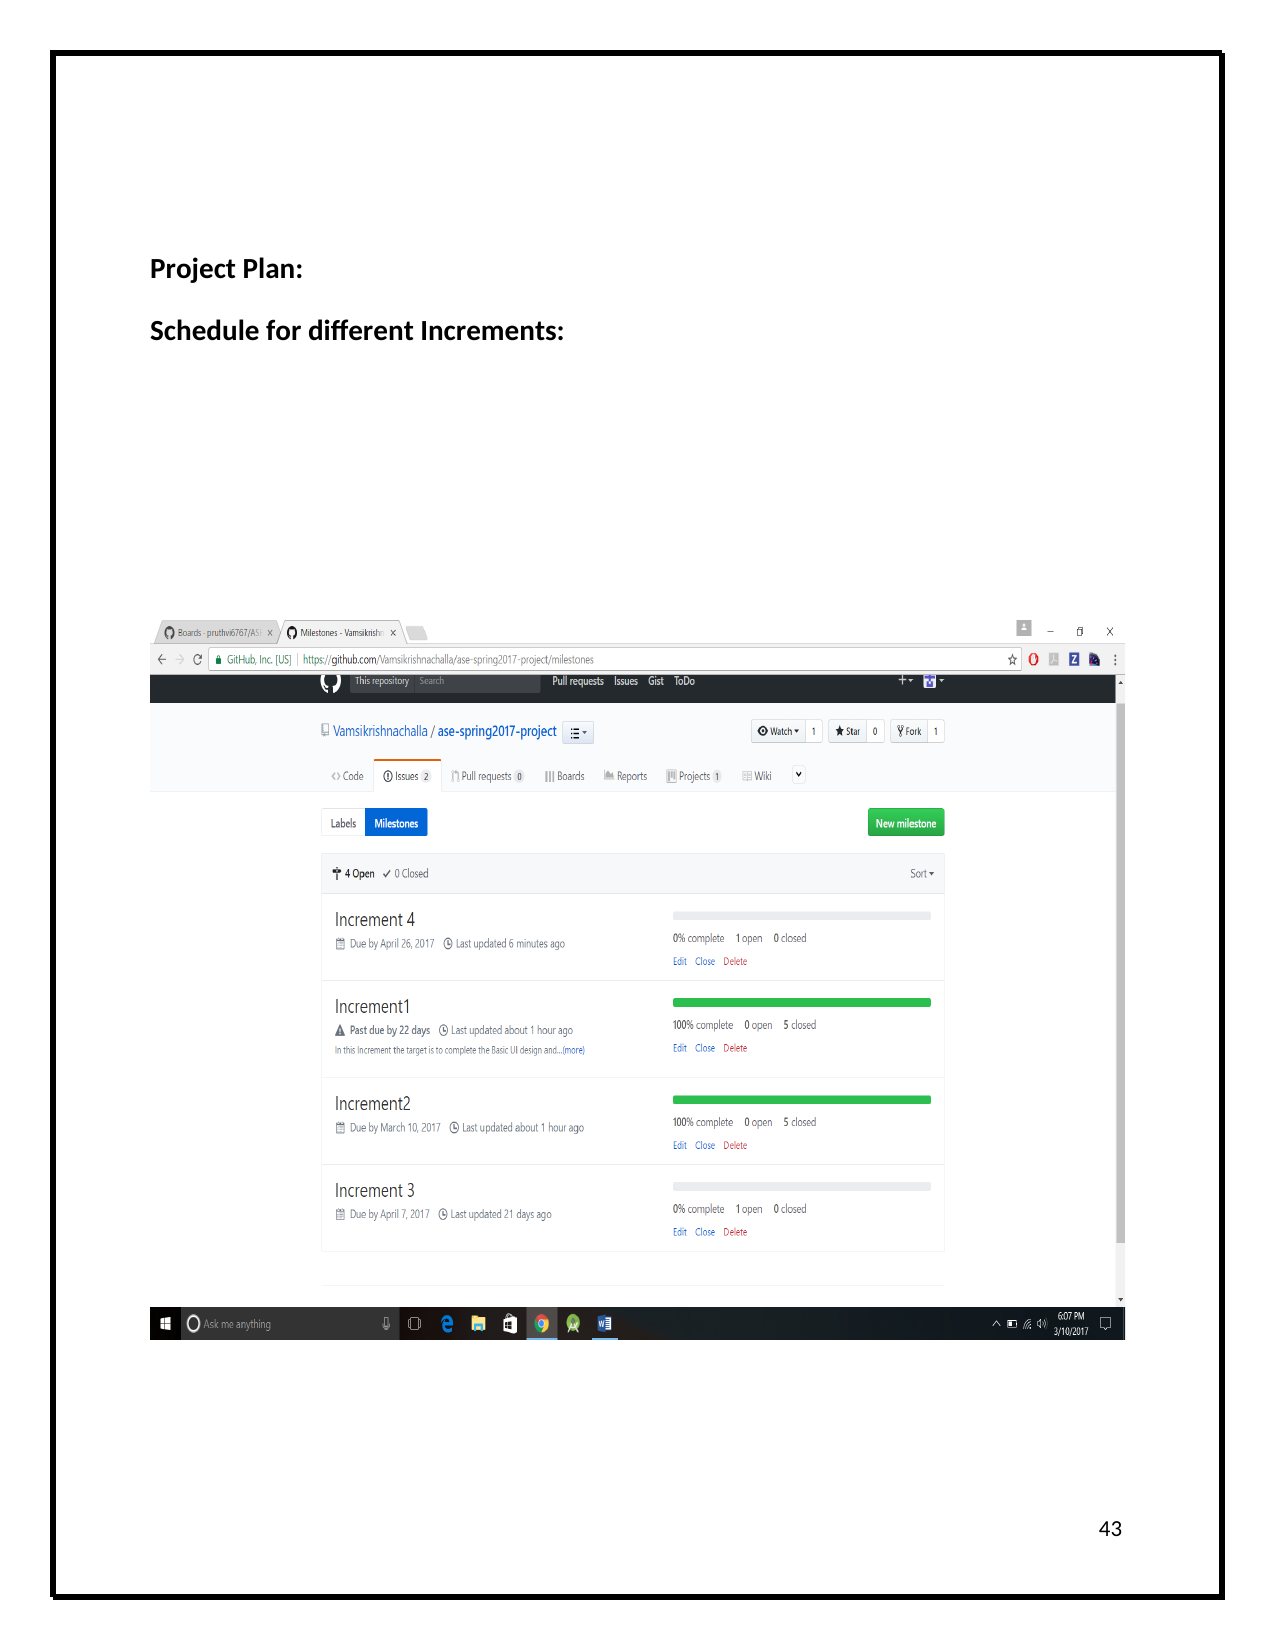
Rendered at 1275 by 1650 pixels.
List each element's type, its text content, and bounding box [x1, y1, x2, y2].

picture [150, 620, 1125, 1340]
text Schedule for different Increments: [150, 312, 1122, 347]
text Project Plan: [150, 250, 1122, 286]
